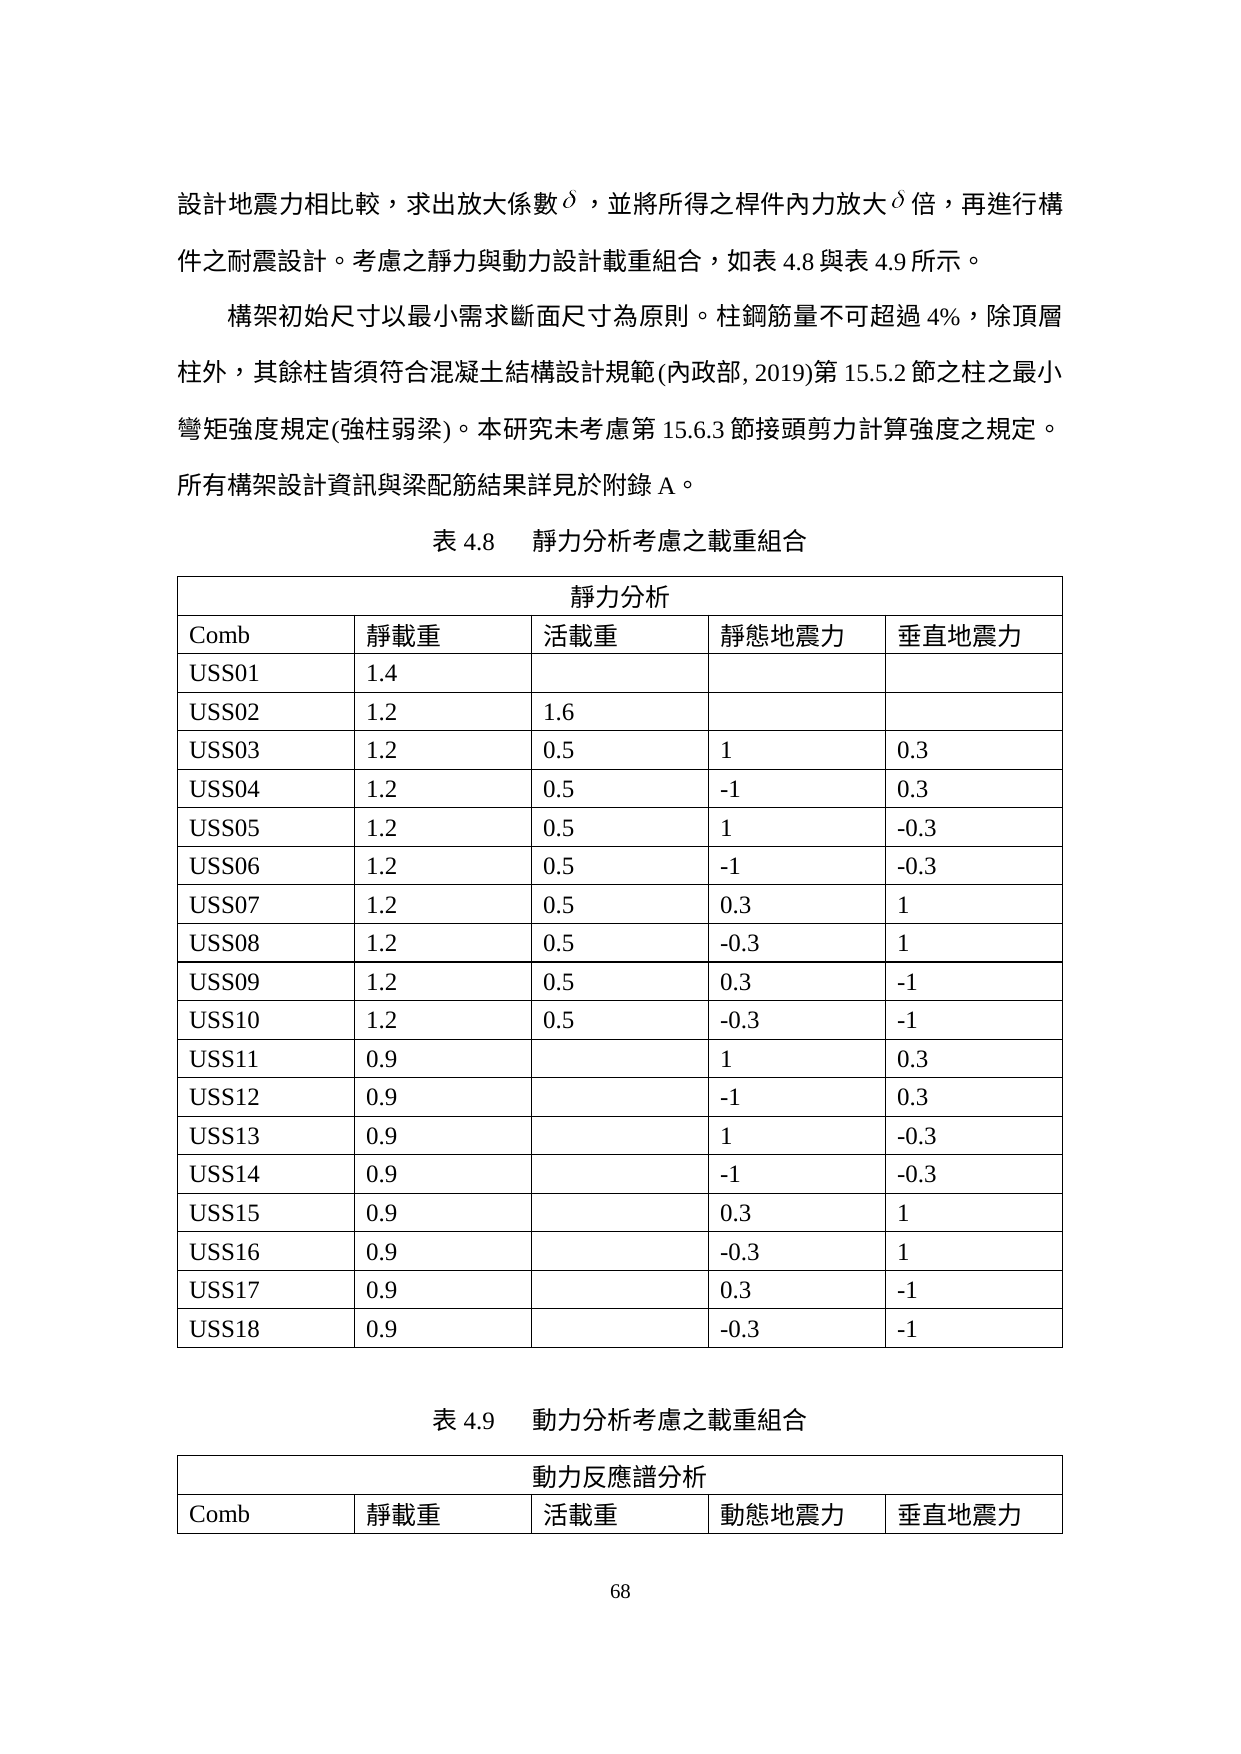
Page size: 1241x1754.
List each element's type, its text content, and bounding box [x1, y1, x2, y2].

table_cell USS10 [178, 1001, 354, 1038]
table_cell 1 [709, 1040, 885, 1077]
table_cell 1.2 [355, 693, 531, 730]
table_cell 0.3 [709, 1194, 885, 1231]
table_cell 1 [709, 808, 885, 846]
table_cell 活載重 [532, 1495, 708, 1532]
table_cell -0.3 [709, 924, 885, 961]
table_cell 1.2 [355, 731, 531, 769]
table_cell 0.3 [886, 1078, 1062, 1116]
table_cell [709, 654, 885, 692]
table_cell USS07 [178, 885, 354, 923]
table_cell USS13 [178, 1117, 354, 1154]
table_cell [532, 1309, 708, 1347]
table_cell 1.2 [355, 924, 531, 961]
table_cell -1 [709, 847, 885, 884]
table_cell Comb [178, 616, 354, 653]
table_cell -0.3 [709, 1309, 885, 1347]
table_cell 靜載重 [355, 1495, 531, 1532]
table_cell -0.3 [709, 1001, 885, 1038]
table_cell -0.3 [886, 1155, 1062, 1193]
table_cell 0.9 [355, 1117, 531, 1154]
table_cell USS03 [178, 731, 354, 769]
table_cell 1.4 [355, 654, 531, 692]
table_cell 0.3 [886, 731, 1062, 769]
table_cell 0.5 [532, 770, 708, 807]
table_cell 1.2 [355, 808, 531, 846]
table_cell -0.3 [886, 808, 1062, 846]
table_cell 1.2 [355, 963, 531, 1000]
table_cell 垂直地震力 [886, 616, 1062, 653]
table_cell 1 [886, 1194, 1062, 1231]
table_cell USS17 [178, 1271, 354, 1308]
table_cell USS08 [178, 924, 354, 961]
table_cell USS06 [178, 847, 354, 884]
table_cell 靜態地震力 [709, 616, 885, 653]
text 構架初始尺寸以最小需求斷面尺寸為原則。柱鋼筋量不可超過4%，除頂層柱外，其餘柱皆須符合混凝土結構設計規範(內政部, 2019)第15.5.2節之柱之最小彎矩強度規定(強柱弱梁)。本研究未考慮第15.6.3節接頭剪力計算強度之規定。所有構架設計資訊與梁配筋結果詳見於附錄A。 [177, 296, 1063, 502]
table_cell 垂直地震力 [886, 1495, 1062, 1532]
table_cell -0.3 [709, 1232, 885, 1270]
table_cell 1 [709, 731, 885, 769]
table_cell Comb [178, 1495, 354, 1532]
table_cell [532, 1232, 708, 1270]
table_cell USS09 [178, 963, 354, 1000]
table_cell 0.9 [355, 1078, 531, 1116]
table_header 靜力分析 [178, 577, 1062, 614]
table_cell USS16 [178, 1232, 354, 1270]
table_cell 0.5 [532, 885, 708, 923]
table_cell 1.2 [355, 885, 531, 923]
table_cell 0.5 [532, 731, 708, 769]
table_cell USS15 [178, 1194, 354, 1231]
table_cell 0.9 [355, 1232, 531, 1270]
table_cell -1 [709, 770, 885, 807]
table_cell -1 [886, 1271, 1062, 1308]
table_cell [532, 1040, 708, 1077]
table_cell 活載重 [532, 616, 708, 653]
table_cell 0.3 [886, 770, 1062, 807]
table_cell 0.3 [709, 1271, 885, 1308]
table_cell 0.3 [709, 885, 885, 923]
table_cell 動態地震力 [709, 1495, 885, 1532]
table_cell 1 [709, 1117, 885, 1154]
table_cell 1.2 [355, 847, 531, 884]
table_cell 0.3 [886, 1040, 1062, 1077]
table_cell USS04 [178, 770, 354, 807]
table_cell 0.5 [532, 1001, 708, 1038]
table_cell 0.5 [532, 924, 708, 961]
table_cell [532, 1155, 708, 1193]
table_cell 0.9 [355, 1309, 531, 1347]
table_cell USS01 [178, 654, 354, 692]
table_cell USS02 [178, 693, 354, 730]
table_cell -1 [709, 1155, 885, 1193]
table_cell -0.3 [886, 1117, 1062, 1154]
table_cell -1 [709, 1078, 885, 1116]
table_cell -1 [886, 1309, 1062, 1347]
table_cell 1 [886, 885, 1062, 923]
table_cell [886, 693, 1062, 730]
table_cell 0.9 [355, 1155, 531, 1193]
table_cell [709, 693, 885, 730]
table_cell 靜載重 [355, 616, 531, 653]
table_cell USS05 [178, 808, 354, 846]
table_cell 1.2 [355, 1001, 531, 1038]
table_cell USS14 [178, 1155, 354, 1193]
table_cell 0.9 [355, 1040, 531, 1077]
table_cell 1 [886, 924, 1062, 961]
table_cell [532, 1078, 708, 1116]
table_cell 0.9 [355, 1194, 531, 1231]
table_cell 1.6 [532, 693, 708, 730]
table_cell 0.5 [532, 963, 708, 1000]
table_cell 0.5 [532, 808, 708, 846]
table_cell [532, 1271, 708, 1308]
table_cell -1 [886, 1001, 1062, 1038]
table_cell [532, 654, 708, 692]
table_cell [532, 1117, 708, 1154]
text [177, 184, 1063, 278]
table_cell 0.9 [355, 1271, 531, 1308]
table_cell 0.5 [532, 847, 708, 884]
table_cell [532, 1194, 708, 1231]
table_cell [886, 654, 1062, 692]
table_cell 1.2 [355, 770, 531, 807]
table_cell USS11 [178, 1040, 354, 1077]
table_cell 1 [886, 1232, 1062, 1270]
table_cell USS18 [178, 1309, 354, 1347]
table_cell 0.3 [709, 963, 885, 1000]
table_cell USS12 [178, 1078, 354, 1116]
table_cell -1 [886, 963, 1062, 1000]
table_cell -0.3 [886, 847, 1062, 884]
table_header 動力反應譜分析 [178, 1456, 1062, 1494]
